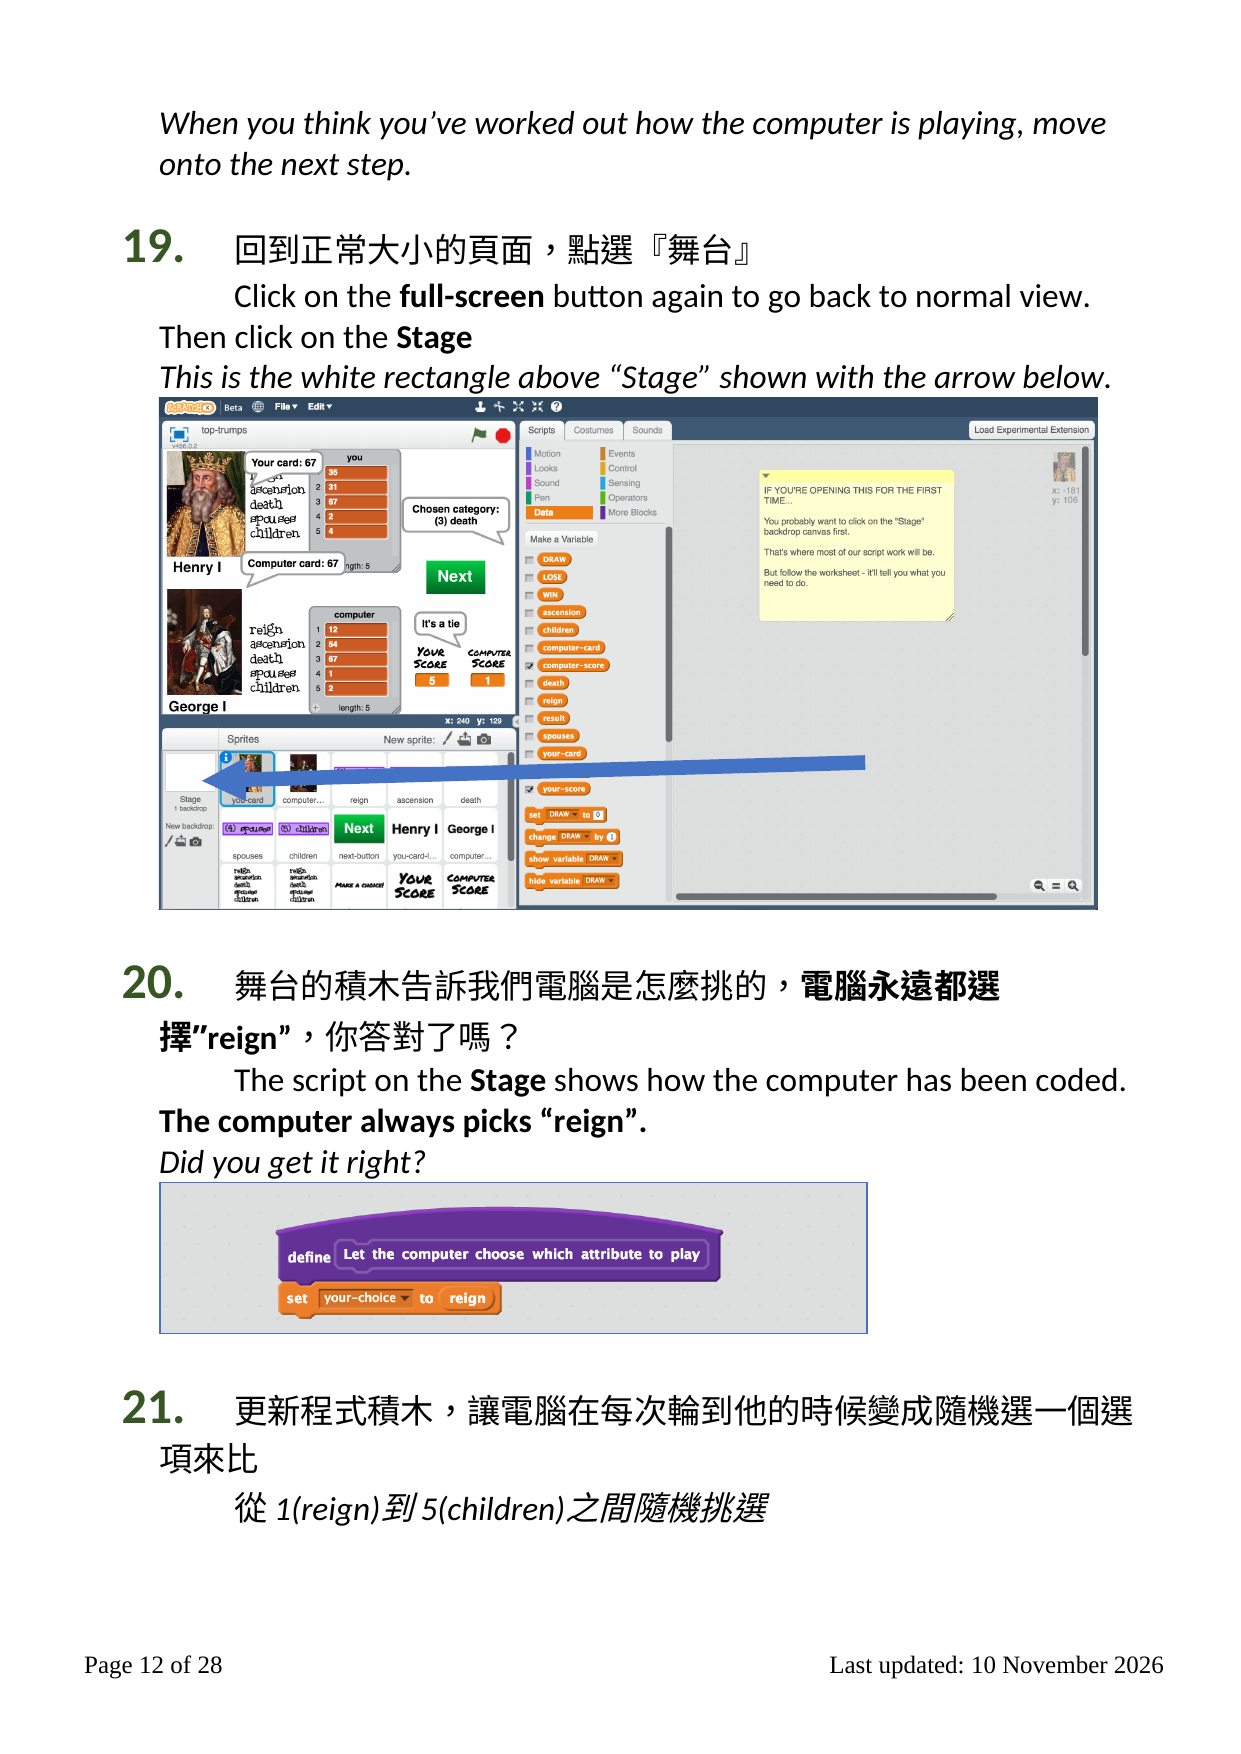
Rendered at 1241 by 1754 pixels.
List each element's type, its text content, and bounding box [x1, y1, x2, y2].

picture [158, 397, 1098, 910]
list 更新程式積木，讓電腦在每次輪到他的時候變成隨機選一個選項來比 [121, 1375, 1164, 1481]
list 舞台的積木告訴我們電腦是怎麼挑的，電腦永遠都選擇”reign”，你答對了嗎？ [121, 950, 1164, 1059]
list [159, 102, 1164, 214]
list 回到正常大小的頁面，點選『舞台』 [121, 214, 1164, 275]
picture [161, 1183, 866, 1333]
list 從1(reign)到5(children)之間隨機挑選 [234, 1481, 1164, 1530]
